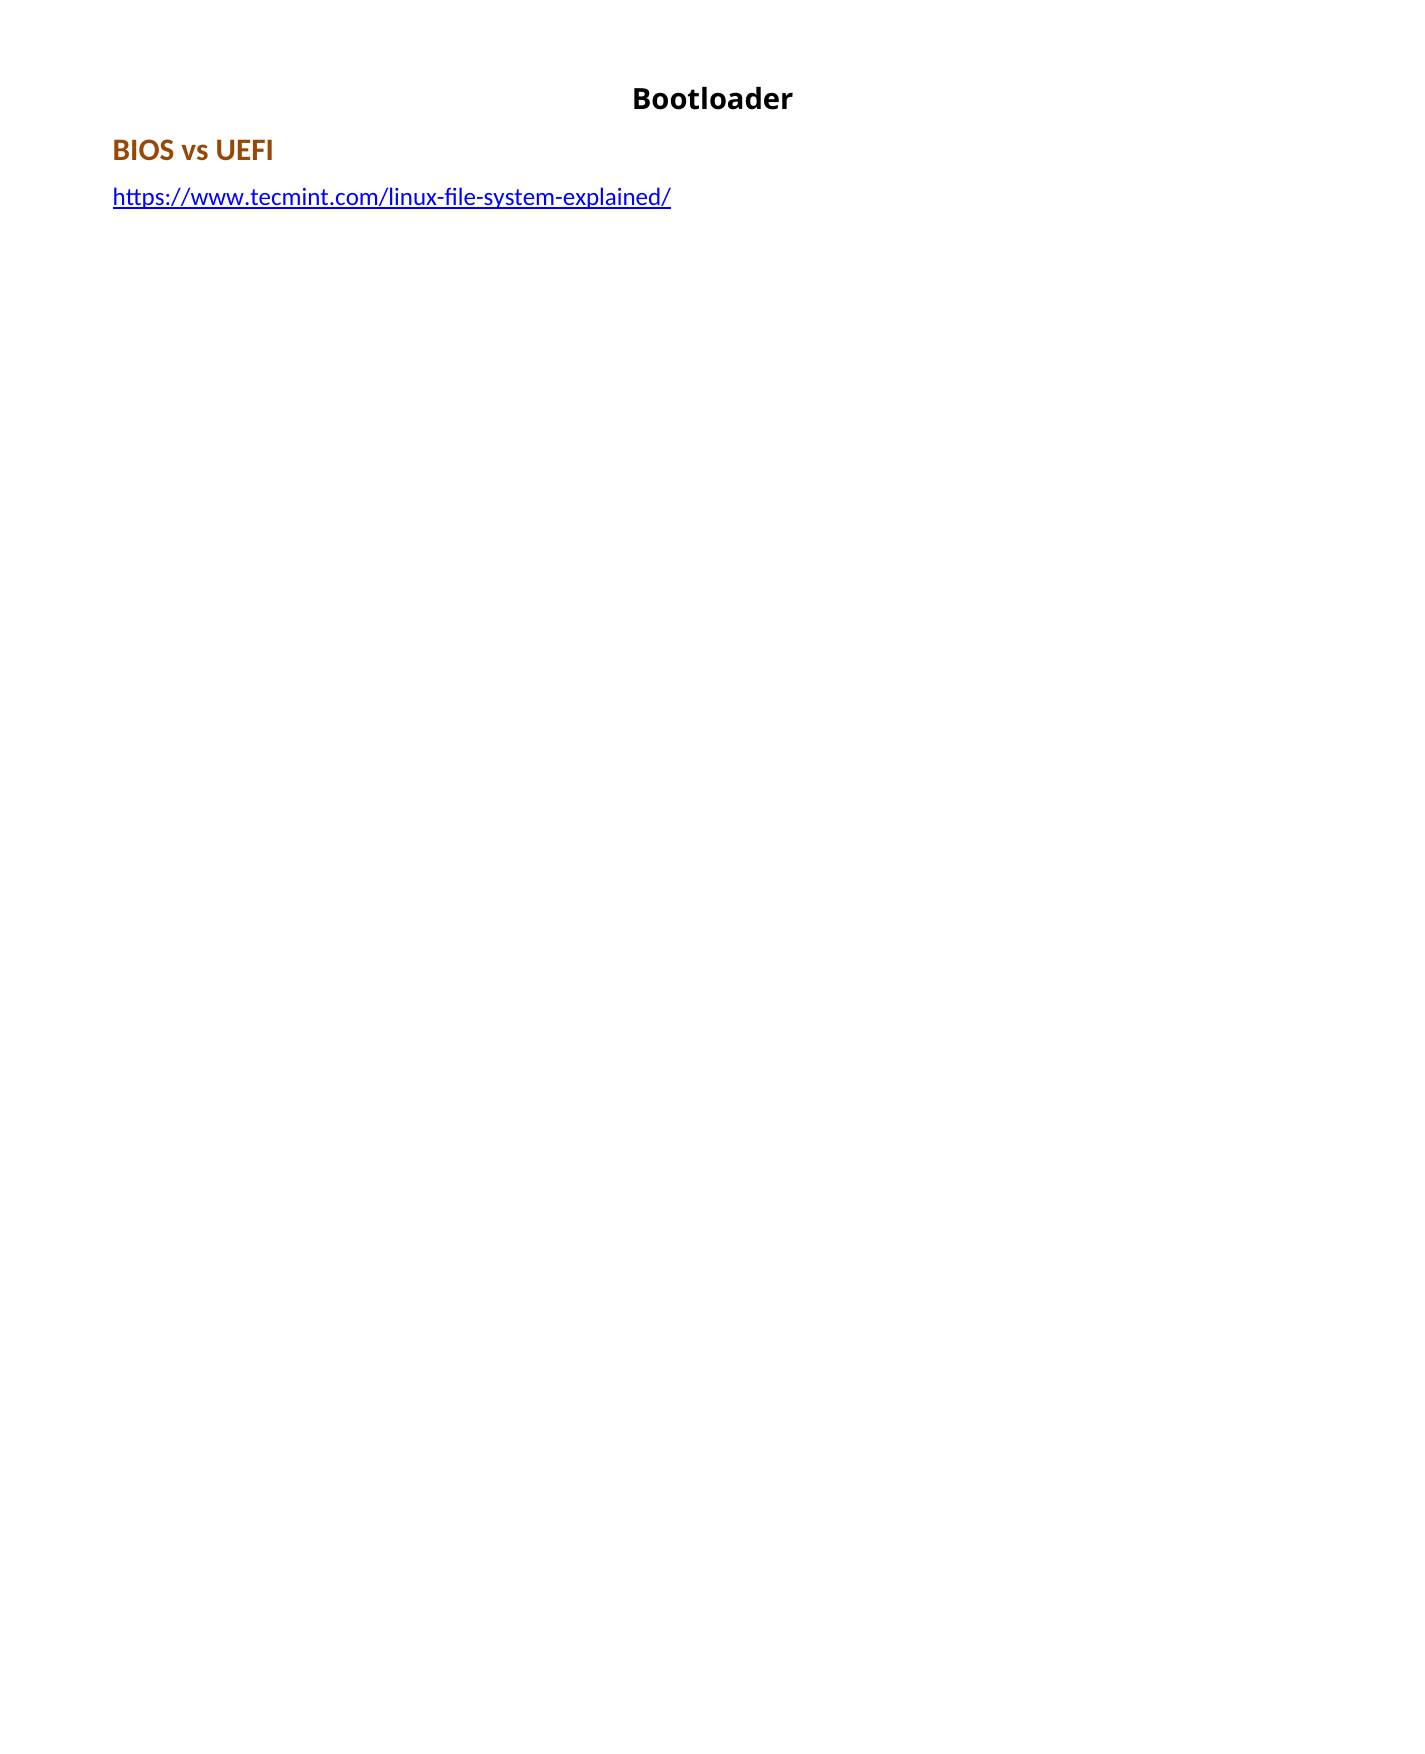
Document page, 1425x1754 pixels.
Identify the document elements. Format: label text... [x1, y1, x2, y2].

subtitle BIOS vs UEFI [112, 130, 1312, 168]
subtitle Bootloader [112, 78, 1312, 118]
text https://www.tecmint.com/linux-file-system-explained/ [112, 181, 1312, 211]
